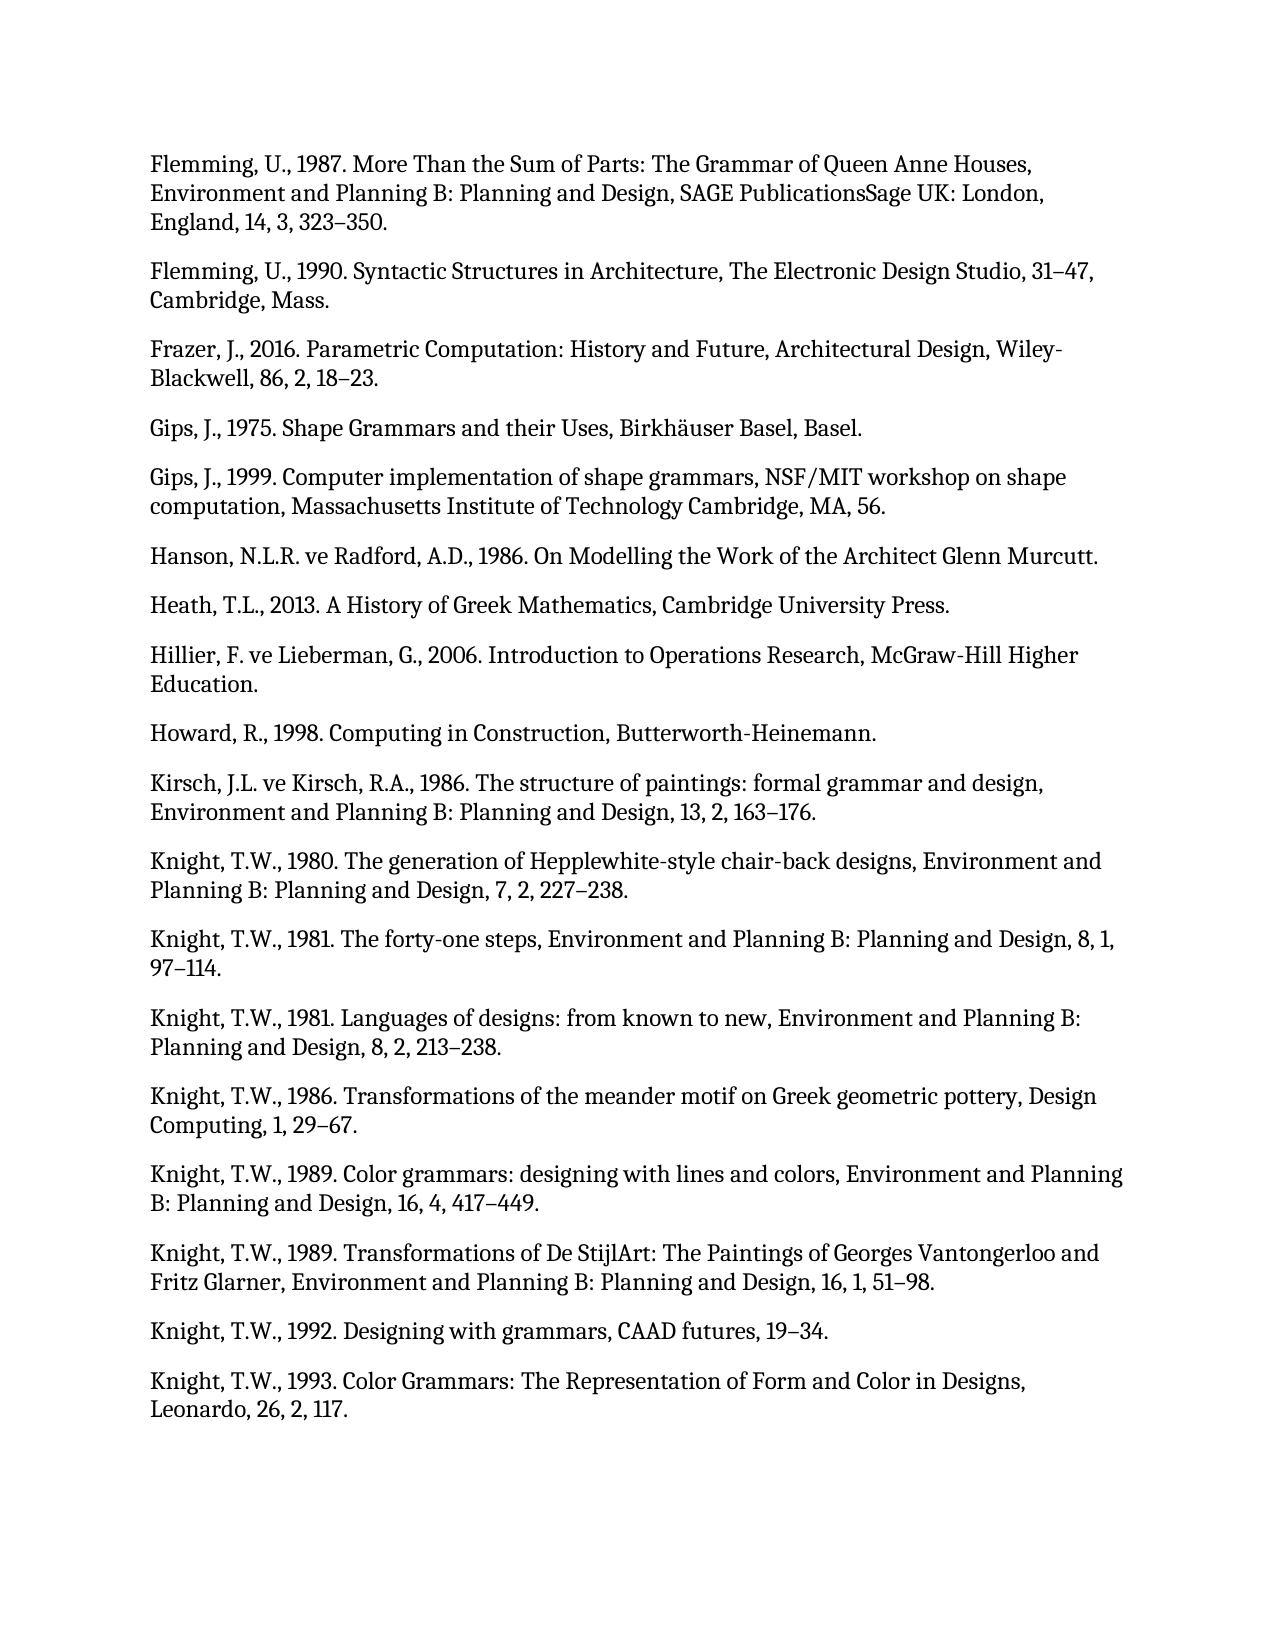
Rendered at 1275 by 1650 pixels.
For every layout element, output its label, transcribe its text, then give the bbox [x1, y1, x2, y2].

text Flemming, U., 1987. More Than the Sum of Parts: The Grammar of Queen Anne Houses, Environment and Planning B: Planning and Design, SAGE PublicationsSage UK: London, England, 14, 3, 323–350. [150, 150, 1125, 236]
text Frazer, J., 2016. Parametric Computation: History and Future, Architectural Design, Wiley-Blackwell, 86, 2, 18–23. [150, 335, 1125, 393]
text Gips, J., 1975. Shape Grammars and their Uses, Birkhäuser Basel, Basel. [150, 414, 1125, 442]
text Knight, T.W., 1989. Color grammars: designing with lines and colors, Environment and Planning B: Planning and Design, 16, 4, 417–449. [150, 1160, 1125, 1218]
text Howard, R., 1998. Computing in Construction, Butterworth-Heinemann. [150, 719, 1125, 748]
text Hillier, F. ve Lieberman, G., 2006. Introduction to Operations Research, McGraw-Hill Higher Education. [150, 641, 1125, 698]
text Kirsch, J.L. ve Kirsch, R.A., 1986. The structure of paintings: formal grammar and design, Environment and Planning B: Planning and Design, 13, 2, 163–176. [150, 769, 1125, 826]
text Knight, T.W., 1981. The forty-one steps, Environment and Planning B: Planning and Design, 8, 1, 97–114. [150, 925, 1125, 983]
text Heath, T.L., 2013. A History of Greek Mathematics, Cambridge University Press. [150, 591, 1125, 620]
text Knight, T.W., 1992. Designing with grammars, CAAD futures, 19–34. [150, 1317, 1125, 1346]
text Knight, T.W., 1989. Transformations of De StijlArt: The Paintings of Georges Vantongerloo and Fritz Glarner, Environment and Planning B: Planning and Design, 16, 1, 51–98. [150, 1239, 1125, 1296]
text Flemming, U., 1990. Syntactic Structures in Architecture, The Electronic Design Studio, 31–47, Cambridge, Mass. [150, 257, 1125, 314]
text Knight, T.W., 1986. Transformations of the meander motif on Greek geometric pottery, Design Computing, 1, 29–67. [150, 1082, 1125, 1139]
text Knight, T.W., 1980. The generation of Hepplewhite-style chair-back designs, Environment and Planning B: Planning and Design, 7, 2, 227–238. [150, 847, 1125, 904]
text Hanson, N.L.R. ve Radford, A.D., 1986. On Modelling the Work of the Architect Glenn Murcutt. [150, 542, 1125, 570]
text Knight, T.W., 1981. Languages of designs: from known to new, Environment and Planning B: Planning and Design, 8, 2, 213–238. [150, 1004, 1125, 1061]
text Gips, J., 1999. Computer implementation of shape grammars, NSF/MIT workshop on shape computation, Massachusetts Institute of Technology Cambridge, MA, 56. [150, 463, 1125, 521]
text Knight, T.W., 1993. Color Grammars: The Representation of Form and Color in Designs, Leonardo, 26, 2, 117. [150, 1367, 1125, 1424]
